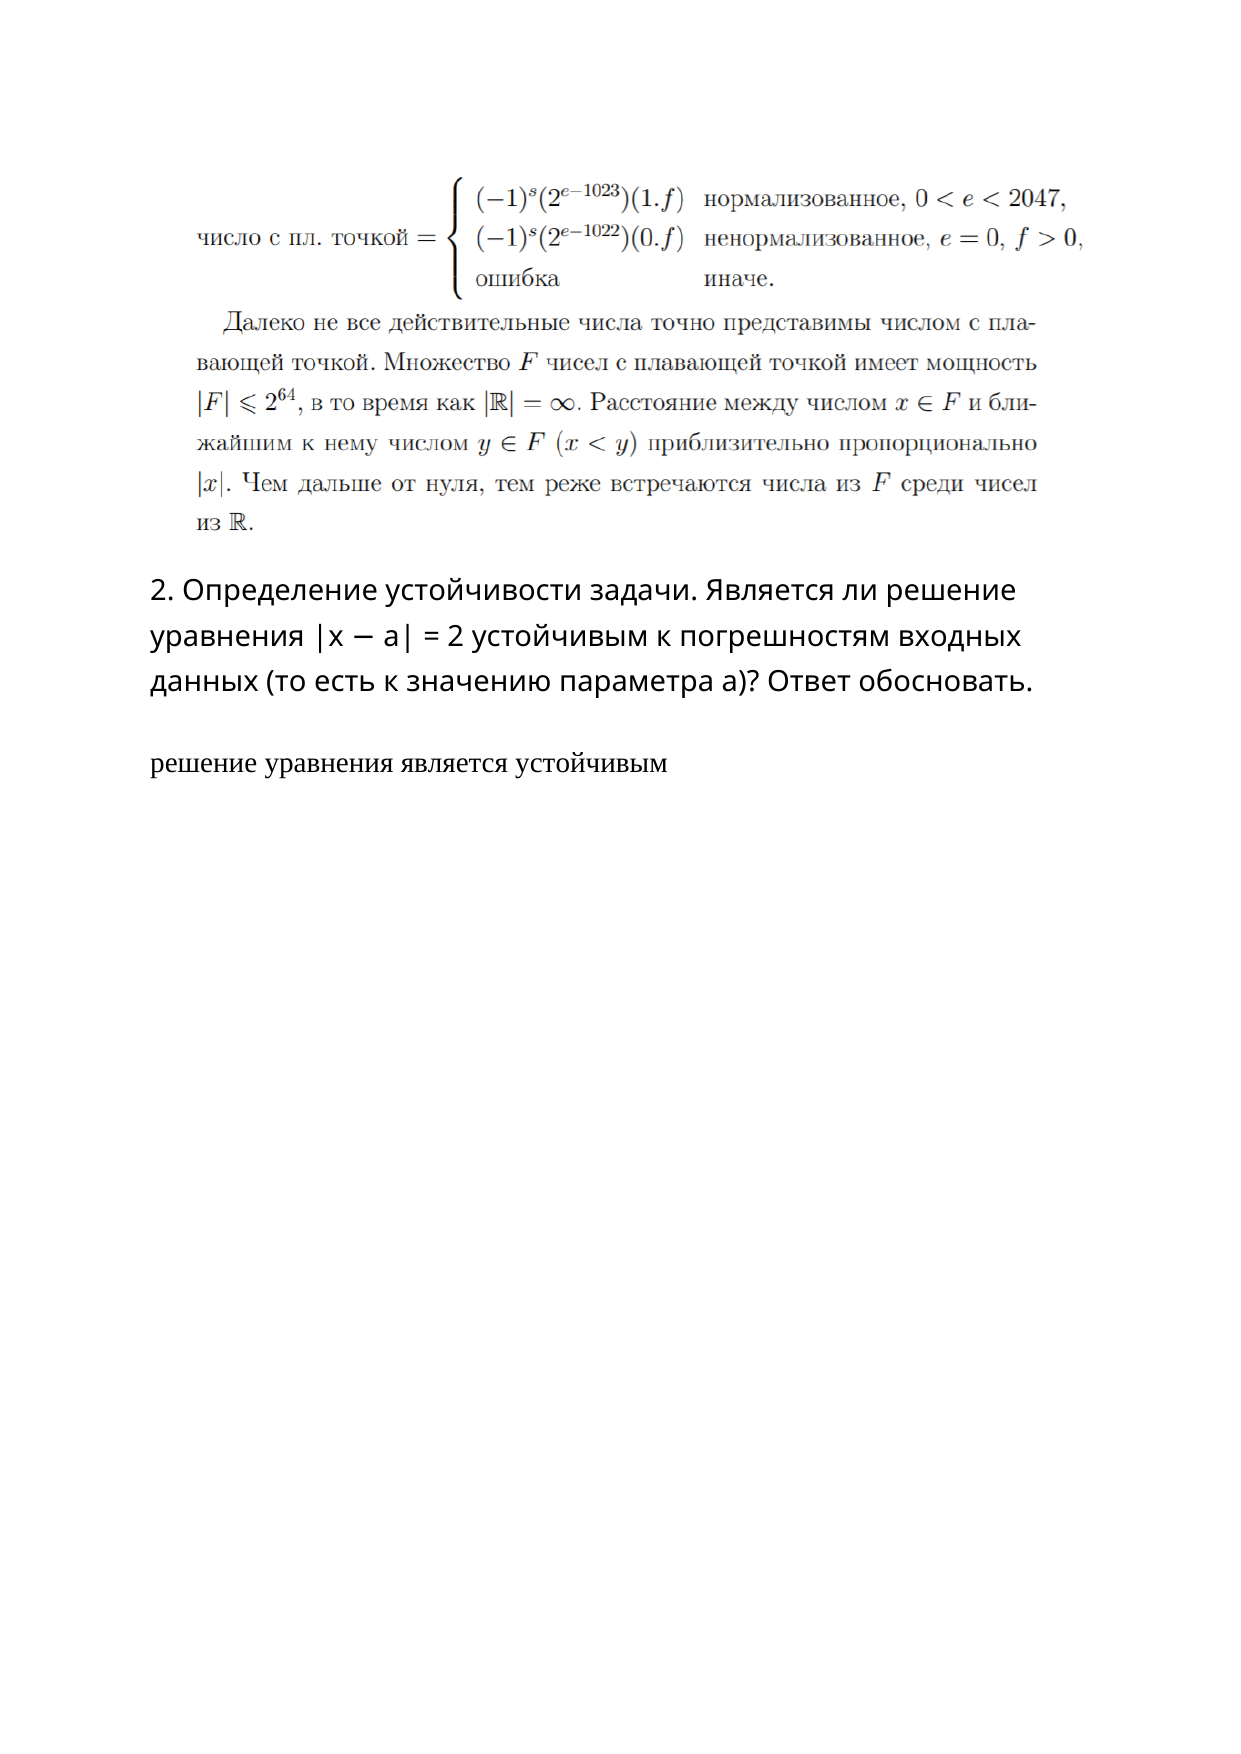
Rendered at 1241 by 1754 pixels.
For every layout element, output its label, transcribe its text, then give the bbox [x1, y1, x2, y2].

picture [150, 150, 1091, 536]
text 2. Определение устойчивости задачи. Является ли решение уравнения |x − a| = 2 устойчивым к погрешностям входных данных (то есть к значению параметра a)? Ответ обосновать. [150, 569, 1090, 700]
text решение уравнения является устойчивым [150, 745, 1090, 778]
